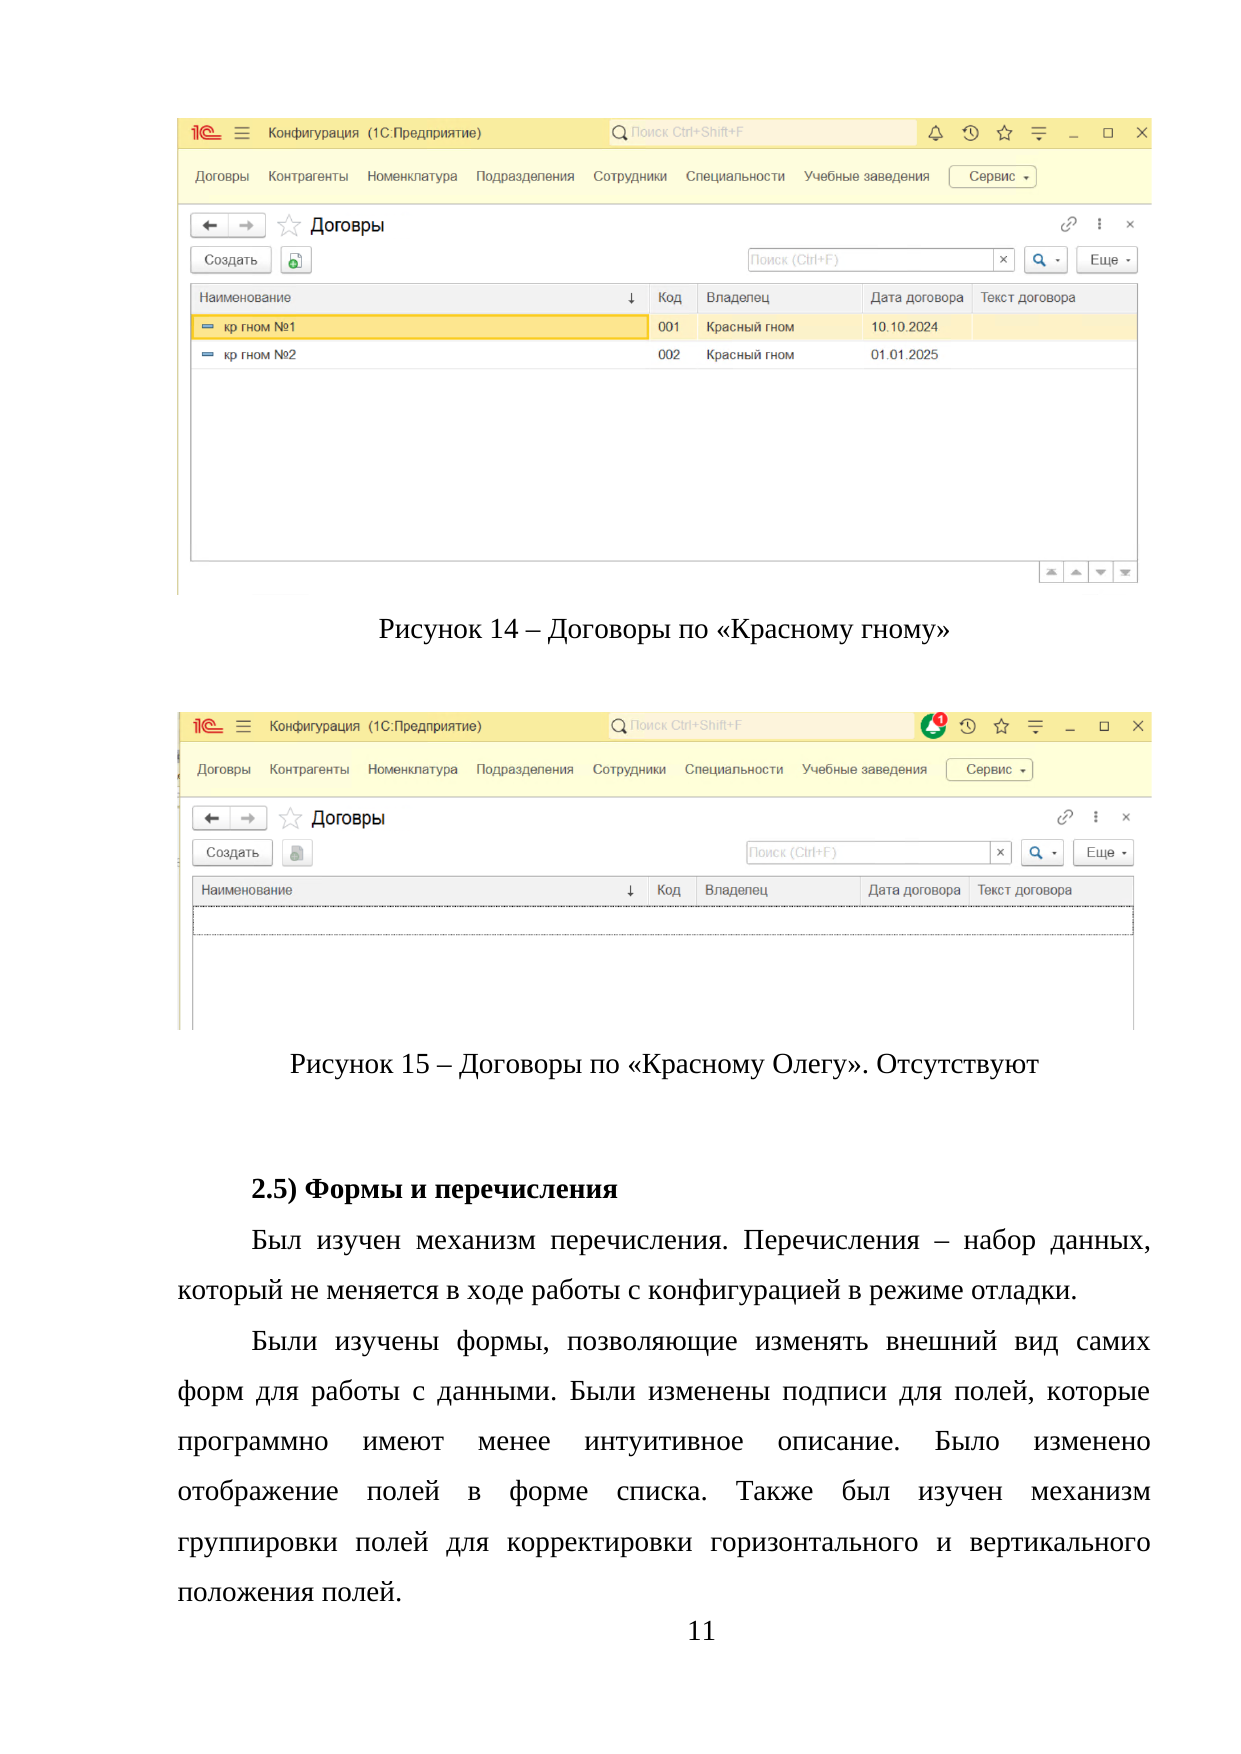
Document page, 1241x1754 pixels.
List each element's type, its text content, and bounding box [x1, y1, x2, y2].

picture [177, 712, 1152, 1030]
text Рисунок 15 – Договоры по «Красному Олегу». Отсутствуют [177, 1046, 1152, 1079]
picture [177, 118, 1152, 595]
text Был изучен механизм перечисления. Перечисления – набор данных, который не меняется в ходе работы с конфигурацией в режиме отладки. [177, 1222, 1152, 1306]
subtitle 2.5) Формы и перечисления [251, 1172, 1152, 1205]
text Были изучены формы, позволяющие изменять внешний вид самих форм для работы с данными. Были изменены подписи для полей, которые программно имеют менее интуитивное описание. Было изменено отображение полей в форме списка. Также был изучен механизм группировки полей для корректировки горизонтального и вертикального положения полей. [177, 1323, 1152, 1608]
text Рисунок 14 – Договоры по «Красному гному» [177, 612, 1152, 645]
